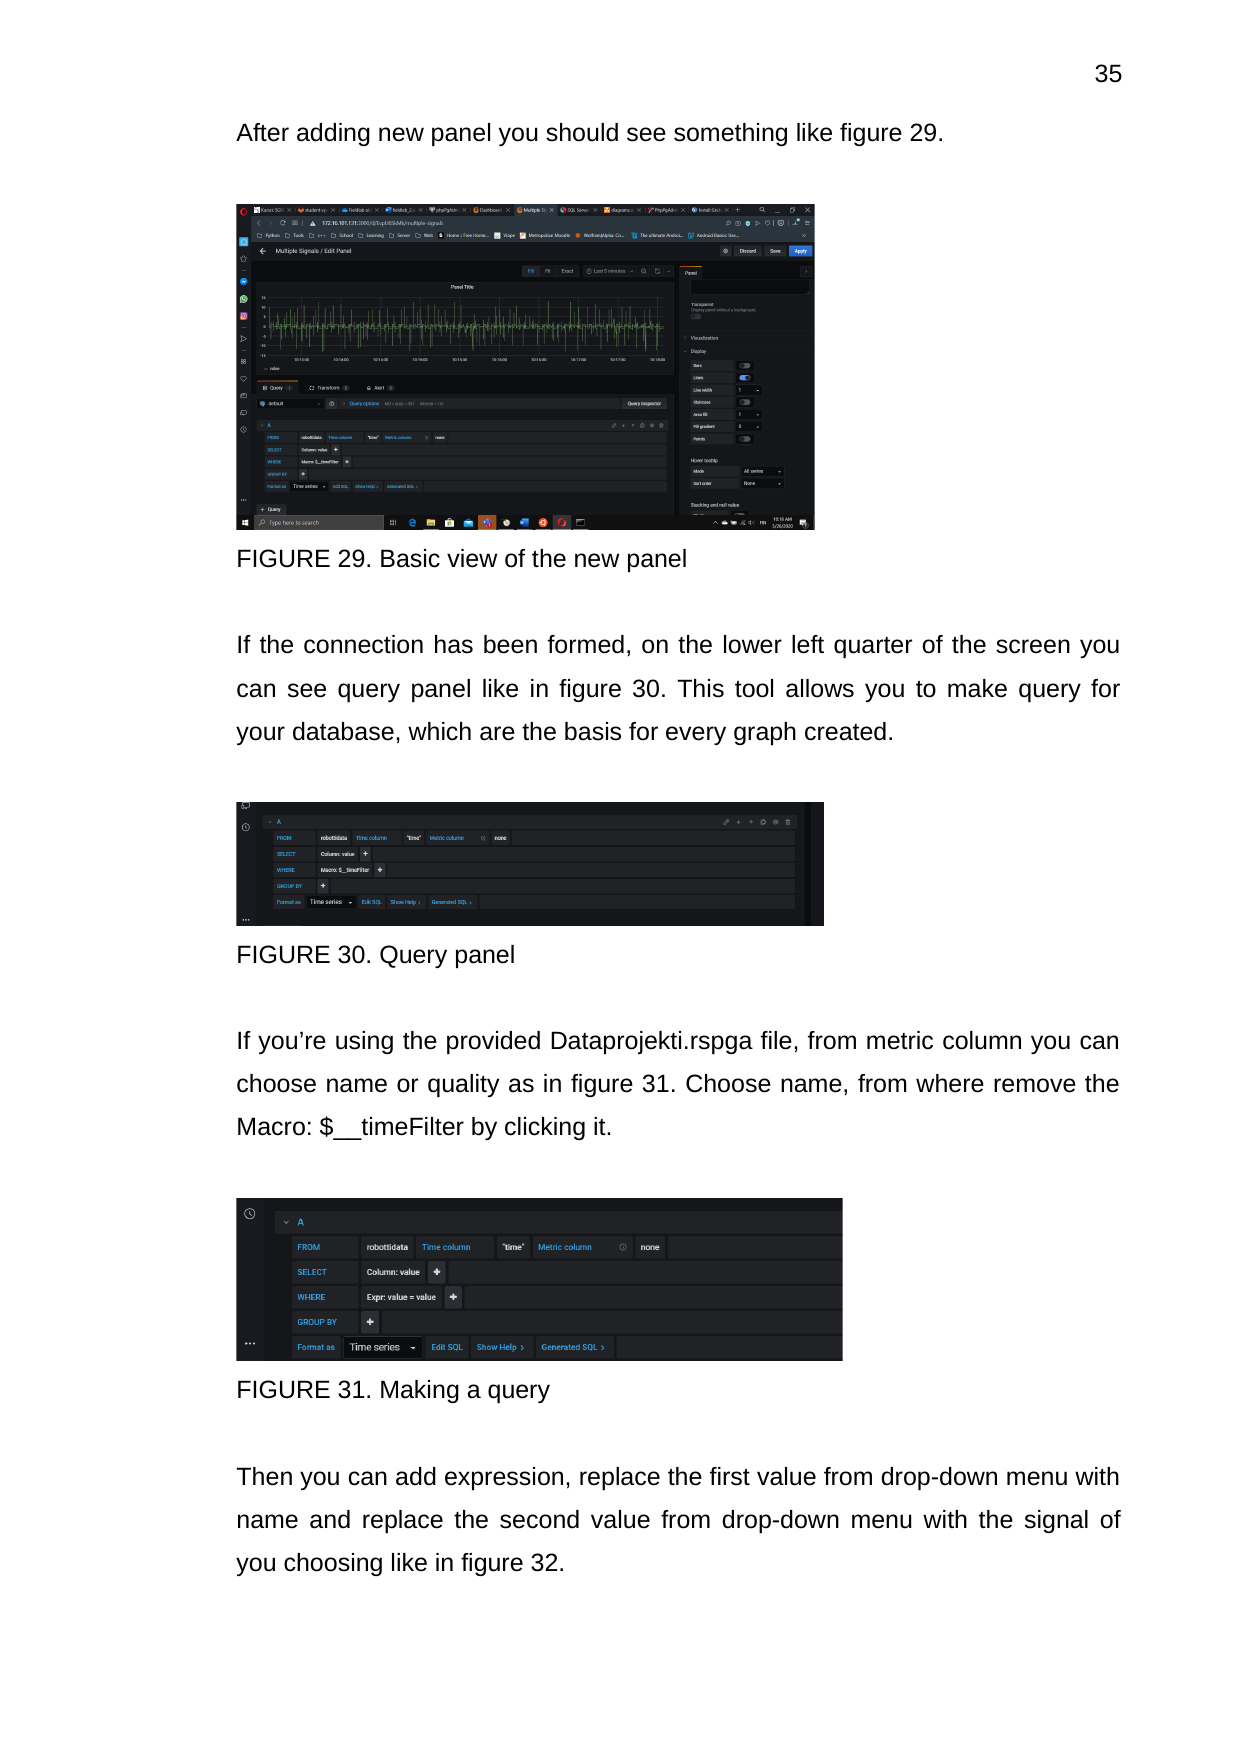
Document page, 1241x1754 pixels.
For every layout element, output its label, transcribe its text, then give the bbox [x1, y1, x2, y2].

picture [236, 204, 815, 530]
text Then you can add expression, replace the first value from drop-down menu with name and replace the second value from drop-down menu with the signal of you choosing like in figure 32. [236, 1462, 1122, 1577]
picture [236, 1198, 843, 1361]
text FIGURE 30. Query panel [236, 940, 1122, 968]
text FIGURE 31. Making a query [236, 1375, 1122, 1404]
picture [236, 802, 824, 926]
text After adding new panel you should see something like figure 29. [236, 118, 1122, 147]
text FIGURE 29. Basic view of the new panel [236, 544, 1122, 573]
text If you’re using the provided Dataprojekti.rspga file, from metric column you can choose name or quality as in figure 31. Choose name, from where remove the Macro: $__timeFilter by clicking it. [236, 1026, 1122, 1141]
text If the connection has been formed, on the lower left quarter of the screen you can see query panel like in figure 30. This tool allows you to make query for your database, which are the basis for every graph created. [236, 630, 1122, 745]
